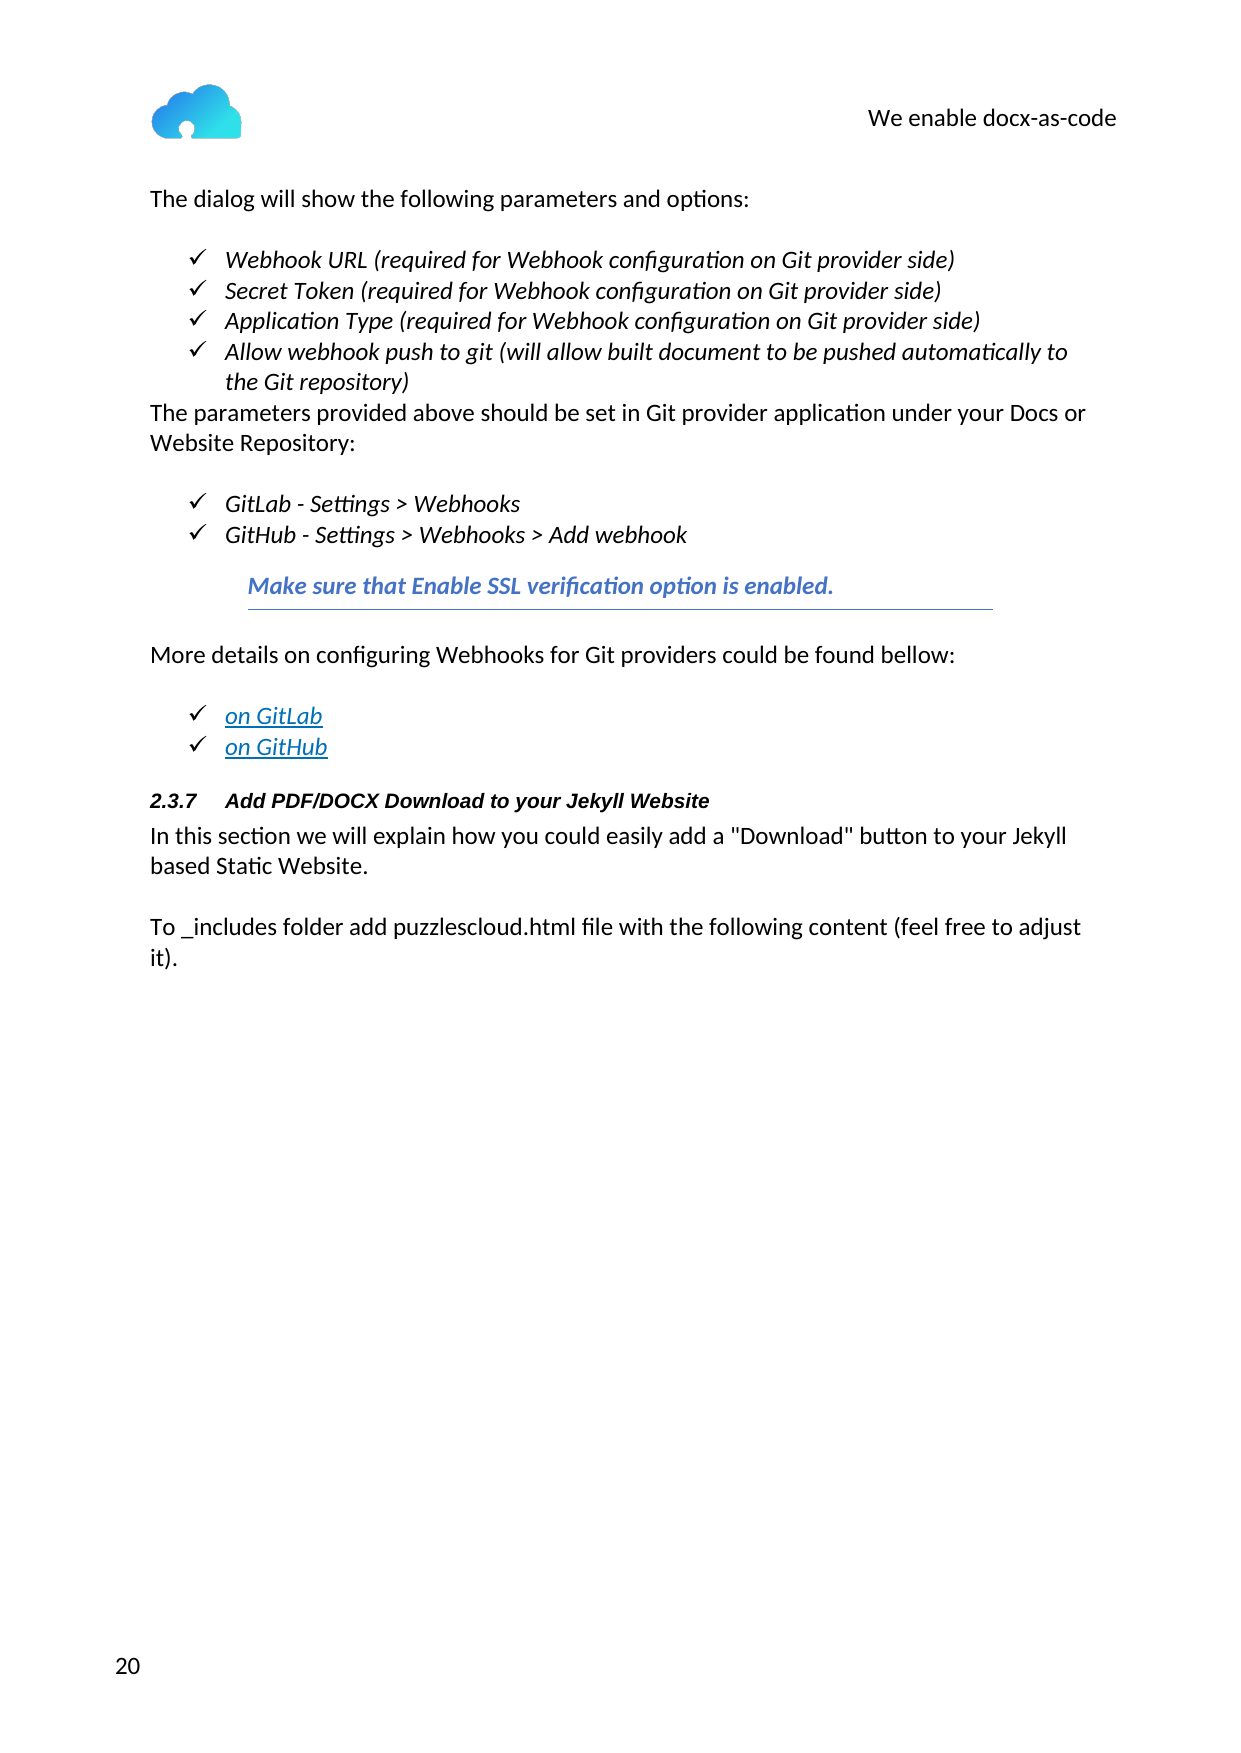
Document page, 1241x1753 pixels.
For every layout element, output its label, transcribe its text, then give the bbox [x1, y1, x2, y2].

text The parameters provided above should be set in Git provider application under your Docs or Website Repository: [150, 397, 1090, 488]
list Secret Token (required for Webhook configuration on Git provider side) [187, 275, 1090, 305]
list on GitHub [187, 731, 1090, 762]
list GitLab - Settings > Webhooks [187, 488, 1090, 519]
text Make sure that Enable SSL verification option is enabled. [247, 570, 993, 610]
text To _includes folder add puzzlescloud.html file with the following content (feel free to adjust it). [150, 911, 1090, 1003]
list on GitLab [187, 701, 1090, 731]
subtitle Add PDF/DOCX Download to your Jekyll Website [150, 787, 1090, 814]
list Webhook URL (required for Webhook configuration on Git provider side) [187, 244, 1090, 275]
picture [150, 73, 243, 153]
list Allow webhook push to git (will allow built document to be pushed automatically to the Git repository) [187, 336, 1090, 397]
text The dialog will show the following parameters and options: [150, 183, 1090, 244]
text More details on configuring Webhooks for Git providers could be found bellow: [150, 639, 1090, 701]
list Application Type (required for Webhook configuration on Git provider side) [187, 305, 1090, 336]
list GitHub - Settings > Webhooks > Add webhook [187, 519, 1090, 549]
text In this section we will explain how you could easily add a "Download" button to your Jekyll based Static Website. [150, 820, 1090, 911]
